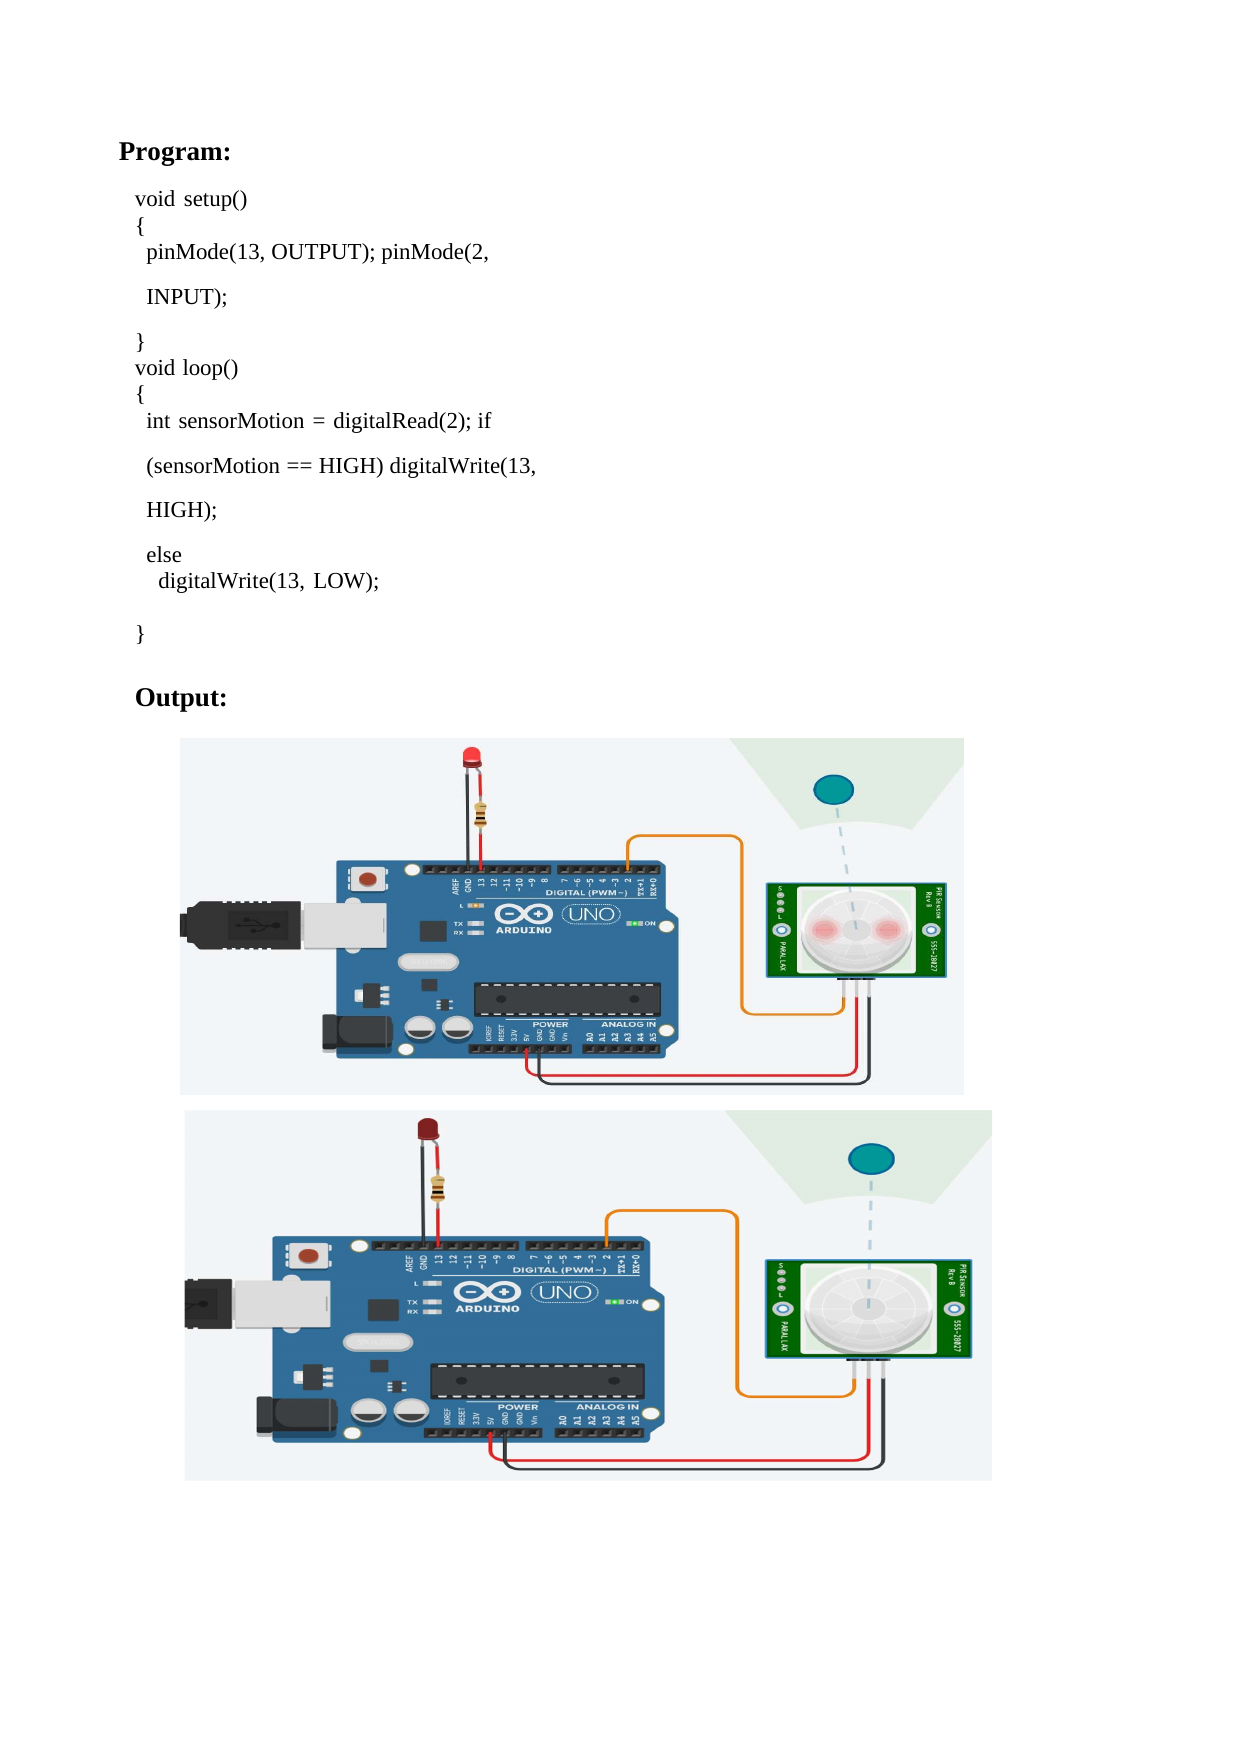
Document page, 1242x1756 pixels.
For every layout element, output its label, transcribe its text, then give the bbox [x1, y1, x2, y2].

text void setup() [134, 186, 1183, 212]
text Program: [119, 135, 1183, 167]
text Output: [134, 681, 1183, 712]
picture [179, 738, 964, 1095]
text int sensorMotion = digitalRead(2); if (sensorMotion == HIGH) digitalWrite(13, HIGH); [146, 407, 593, 523]
text { [134, 212, 1183, 238]
text } [134, 620, 1183, 647]
text else [146, 541, 1183, 568]
text digitalWrite(13, LOW); [158, 568, 1183, 594]
text } [134, 328, 1183, 354]
text pinMode(13, OUTPUT); pinMode(2, INPUT); [146, 238, 534, 309]
text void loop() [134, 354, 1183, 381]
text { [134, 381, 1183, 407]
picture [184, 1110, 993, 1481]
